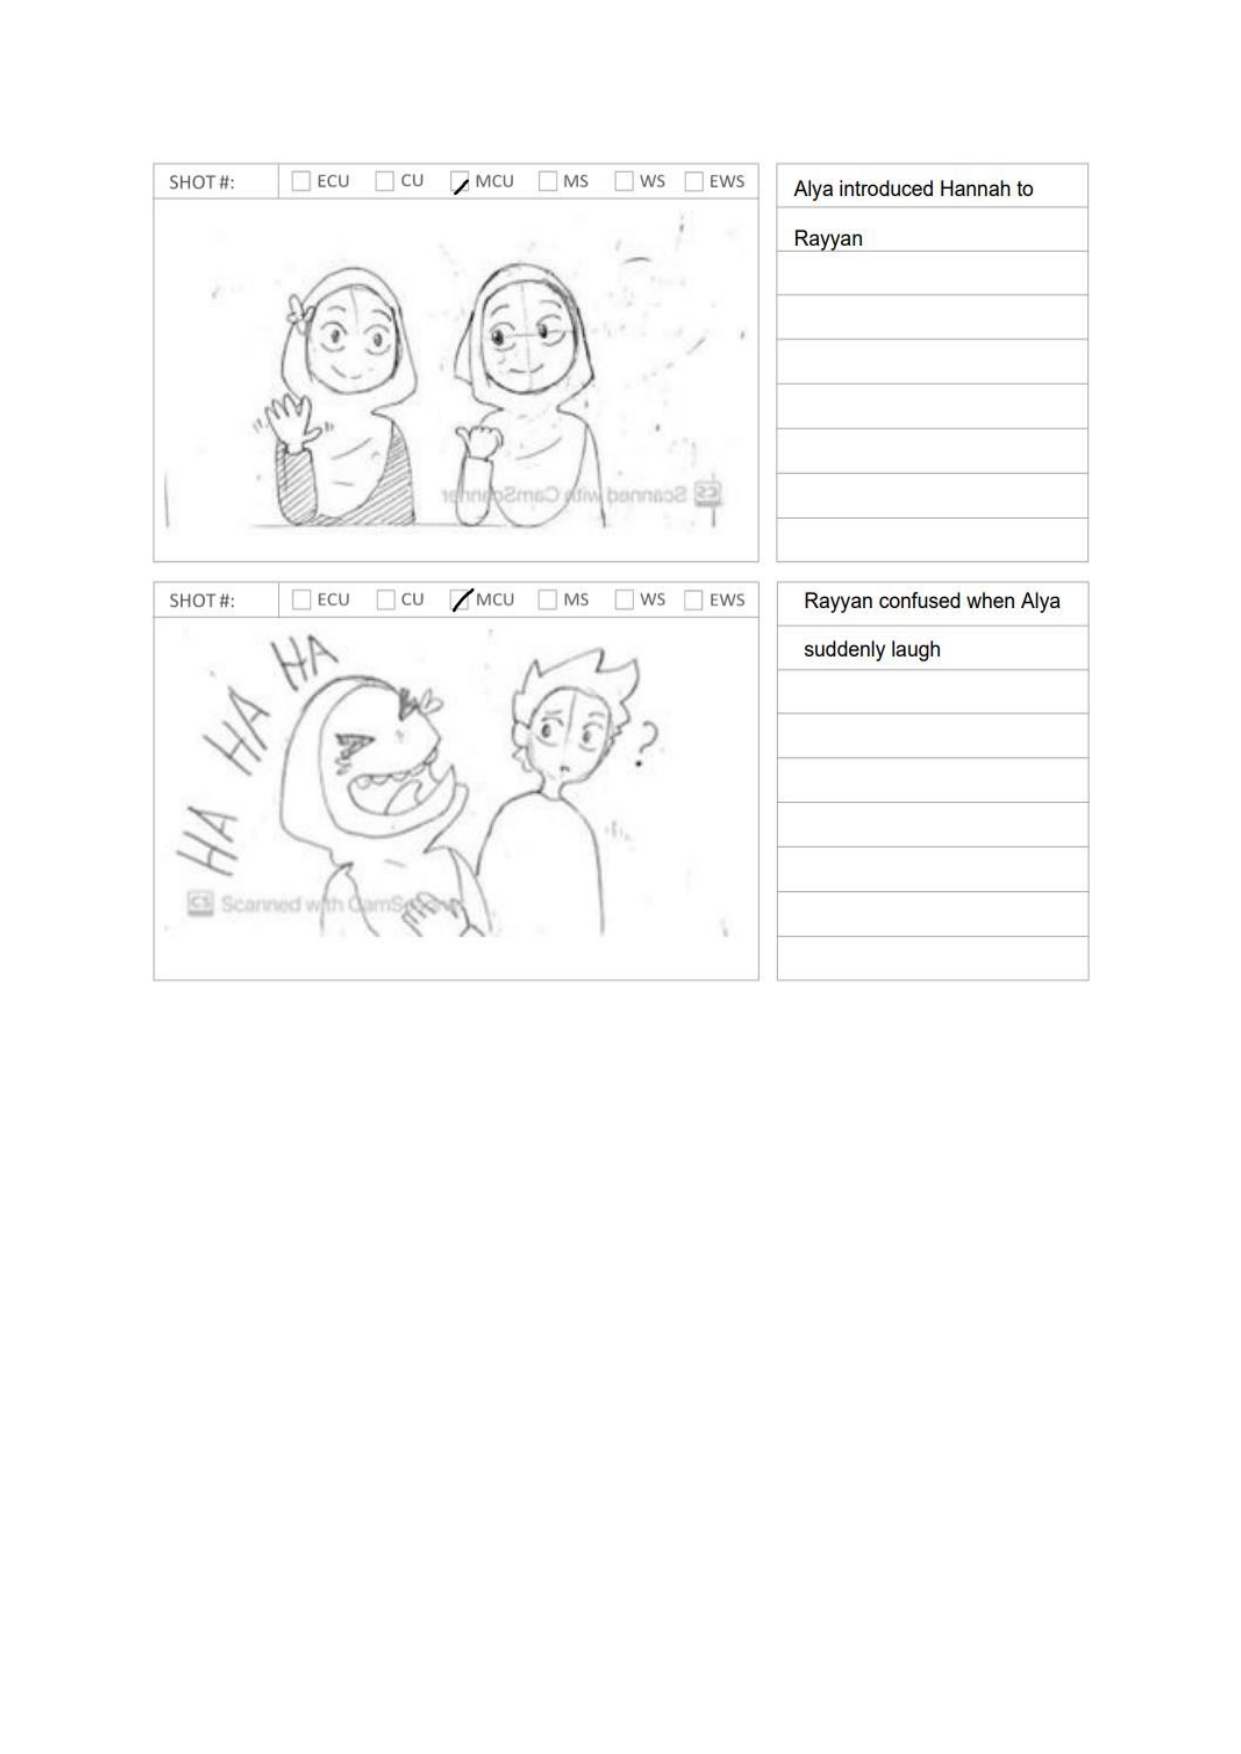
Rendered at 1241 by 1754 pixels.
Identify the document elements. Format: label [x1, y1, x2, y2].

picture [150, 150, 1091, 983]
